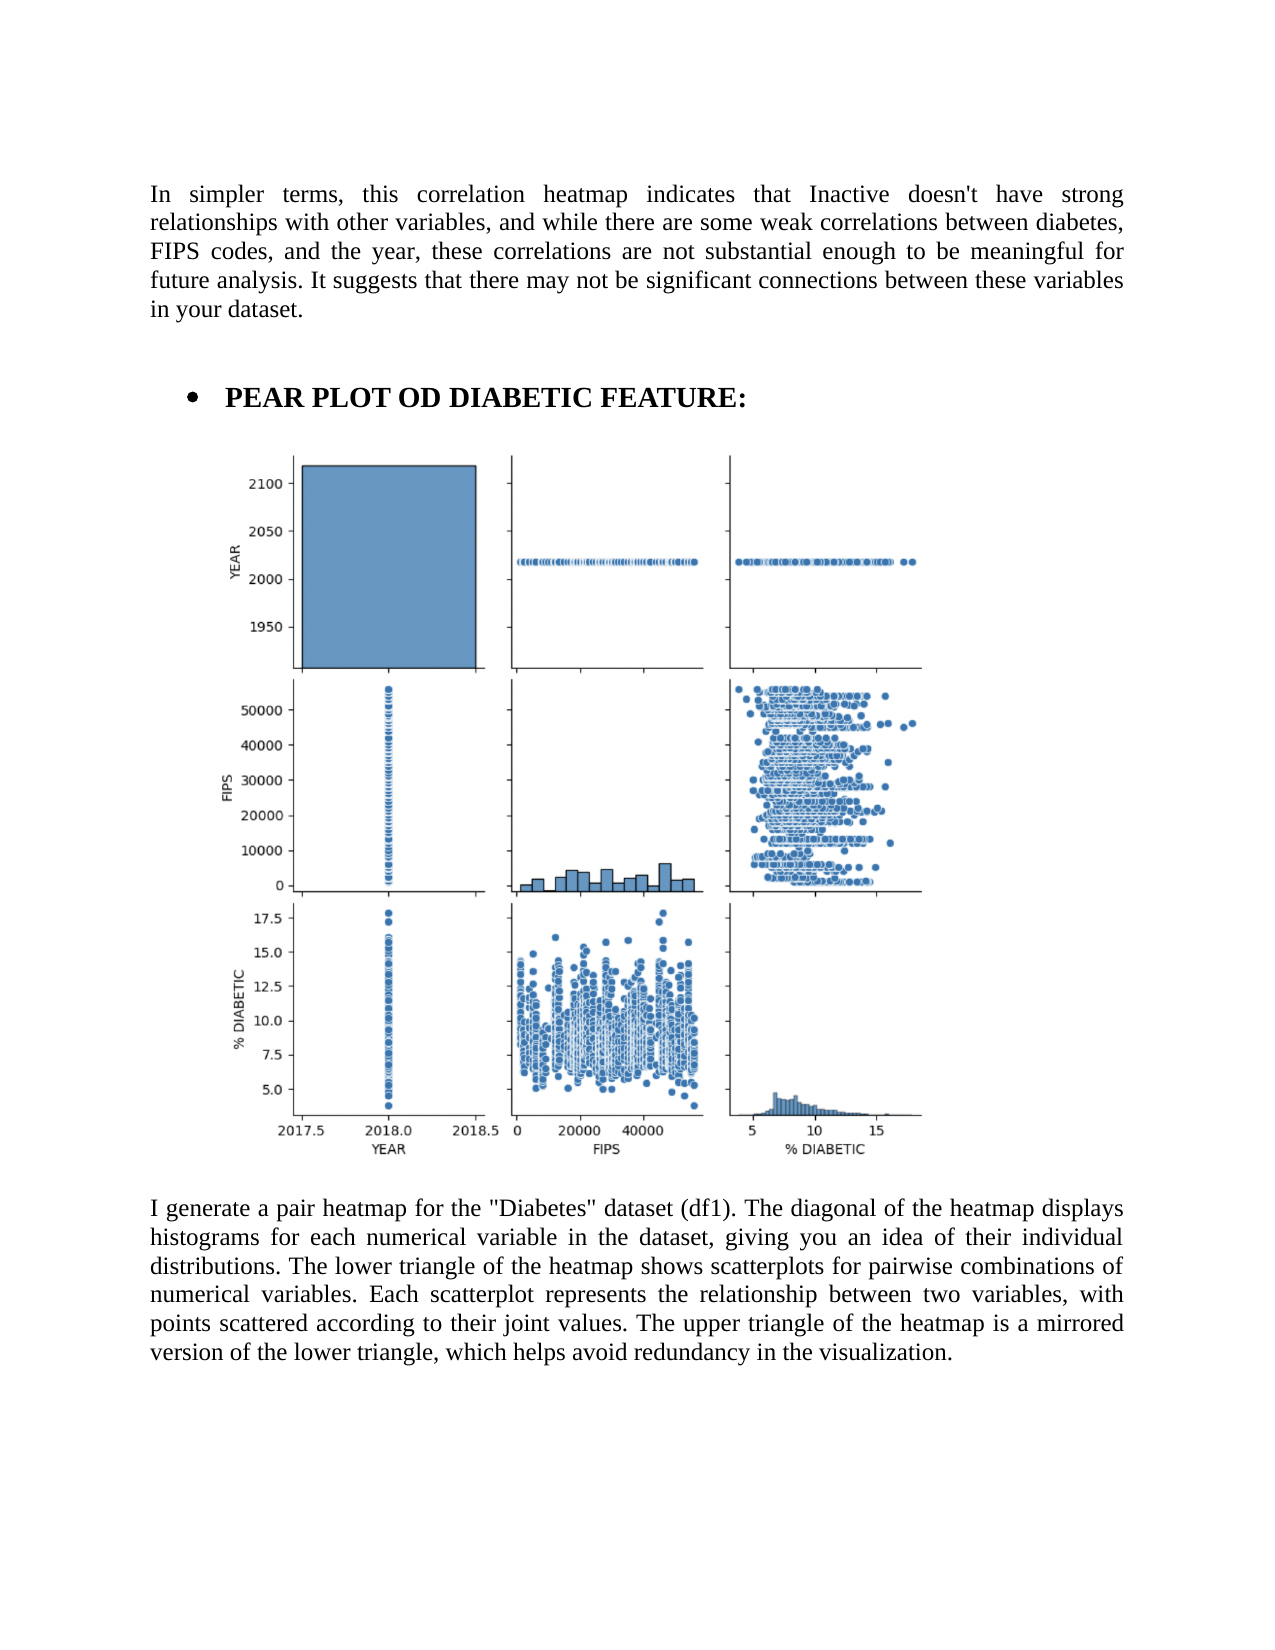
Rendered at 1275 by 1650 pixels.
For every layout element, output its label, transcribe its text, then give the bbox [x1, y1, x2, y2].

picture [150, 442, 1046, 1165]
list PEAR PLOT OD DIABETIC FEATURE: [187, 380, 1125, 414]
text I generate a pair heatmap for the "Diabetes" dataset (df1). The diagonal of the heatmap displays histograms for each numerical variable in the dataset, giving you an idea of their individual distributions. The lower triangle of the heatmap shows scatterplots for pairwise combinations of numerical variables. Each scatterplot represents the relationship between two variables, with points scattered according to their joint values. The upper triangle of the heatmap is a mirrored version of the lower triangle, which helps avoid redundancy in the visualization. [150, 1193, 1125, 1366]
text In simpler terms, this correlation heatmap indicates that Inactive doesn't have strong relationships with other variables, and while there are some weak correlations between diabetes, FIPS codes, and the year, these correlations are not substantial enough to be meaningful for future analysis. It suggests that there may not be significant connections between these variables in your dataset. [150, 179, 1125, 322]
